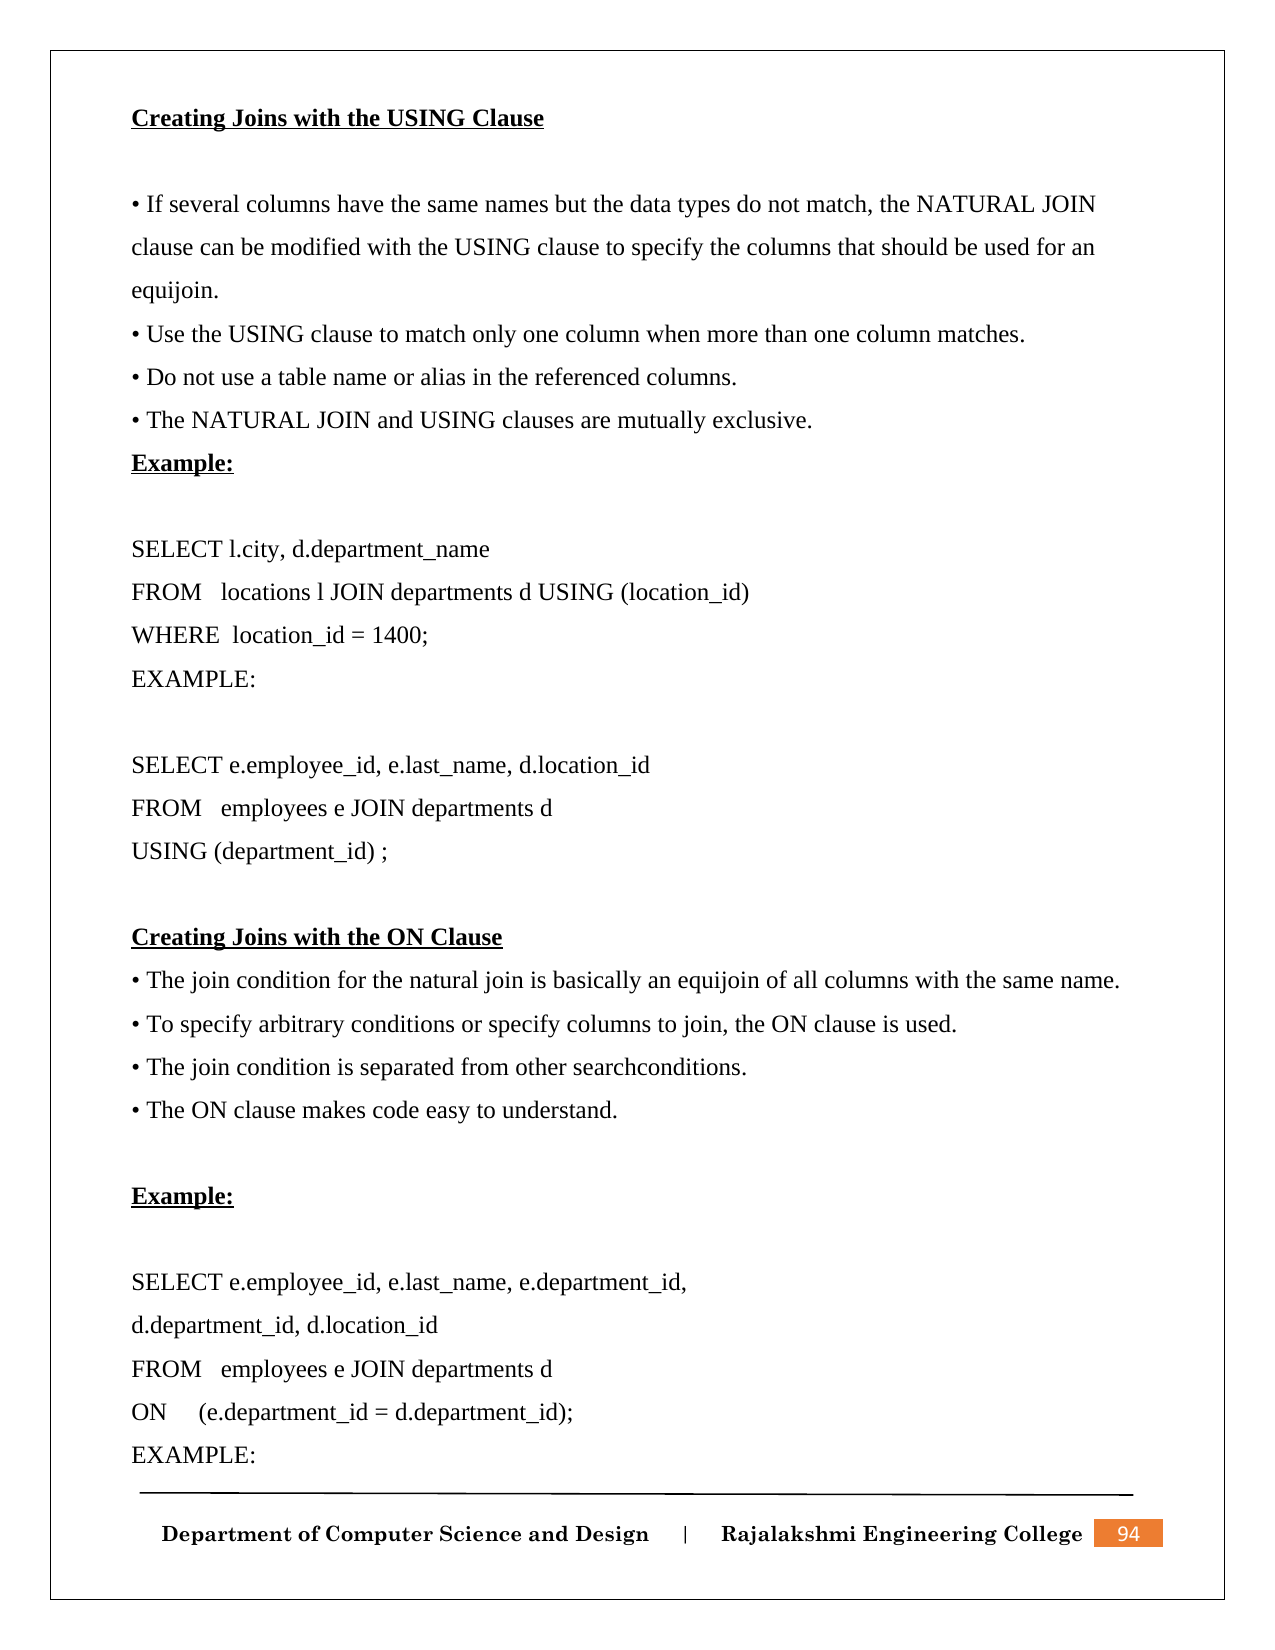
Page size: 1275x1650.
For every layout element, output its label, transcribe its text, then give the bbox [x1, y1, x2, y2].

text equijoin. [131, 276, 1144, 304]
text USING (department_id) ; [131, 836, 1144, 865]
text • The ON clause makes code easy to understand. [131, 1095, 1144, 1124]
text • If several columns have the same names but the data types do not match, the NATURAL JOIN [131, 189, 1144, 218]
text SELECT l.city, d.department_name [131, 534, 1144, 563]
text • The join condition for the natural join is basically an equijoin of all columns with the same name. [131, 966, 1144, 994]
text Example: [131, 1181, 1144, 1210]
text WHERE location_id = 1400; [131, 621, 1144, 649]
text FROM locations l JOIN departments d USING (location_id) [131, 577, 1144, 606]
text • The join condition is separated from other searchconditions. [131, 1052, 1144, 1081]
text FROM employees e JOIN departments d [131, 793, 1144, 822]
text • The NATURAL JOIN and USING clauses are mutually exclusive. [131, 405, 1144, 434]
text FROM employees e JOIN departments d [131, 1354, 1144, 1382]
text • Do not use a table name or alias in the referenced columns. [131, 362, 1144, 391]
text d.department_id, d.location_id [131, 1311, 1144, 1339]
text • Use the USING clause to match only one column when more than one column matches. [131, 319, 1144, 347]
text • To specify arbitrary conditions or specify columns to join, the ON clause is used. [131, 1009, 1144, 1037]
text EXAMPLE: [131, 664, 1144, 692]
text ON (e.department_id = d.department_id); [131, 1397, 1144, 1426]
text SELECT e.employee_id, e.last_name, d.location_id [131, 750, 1144, 779]
text SELECT e.employee_id, e.last_name, e.department_id, [131, 1267, 1144, 1296]
text clause can be modified with the USING clause to specify the columns that should be used for an [131, 232, 1144, 261]
text Creating Joins with the ON Clause [131, 922, 1144, 951]
text Creating Joins with the USING Clause [131, 103, 1144, 132]
text EXAMPLE: [131, 1440, 1144, 1469]
text Example: [131, 448, 1144, 477]
